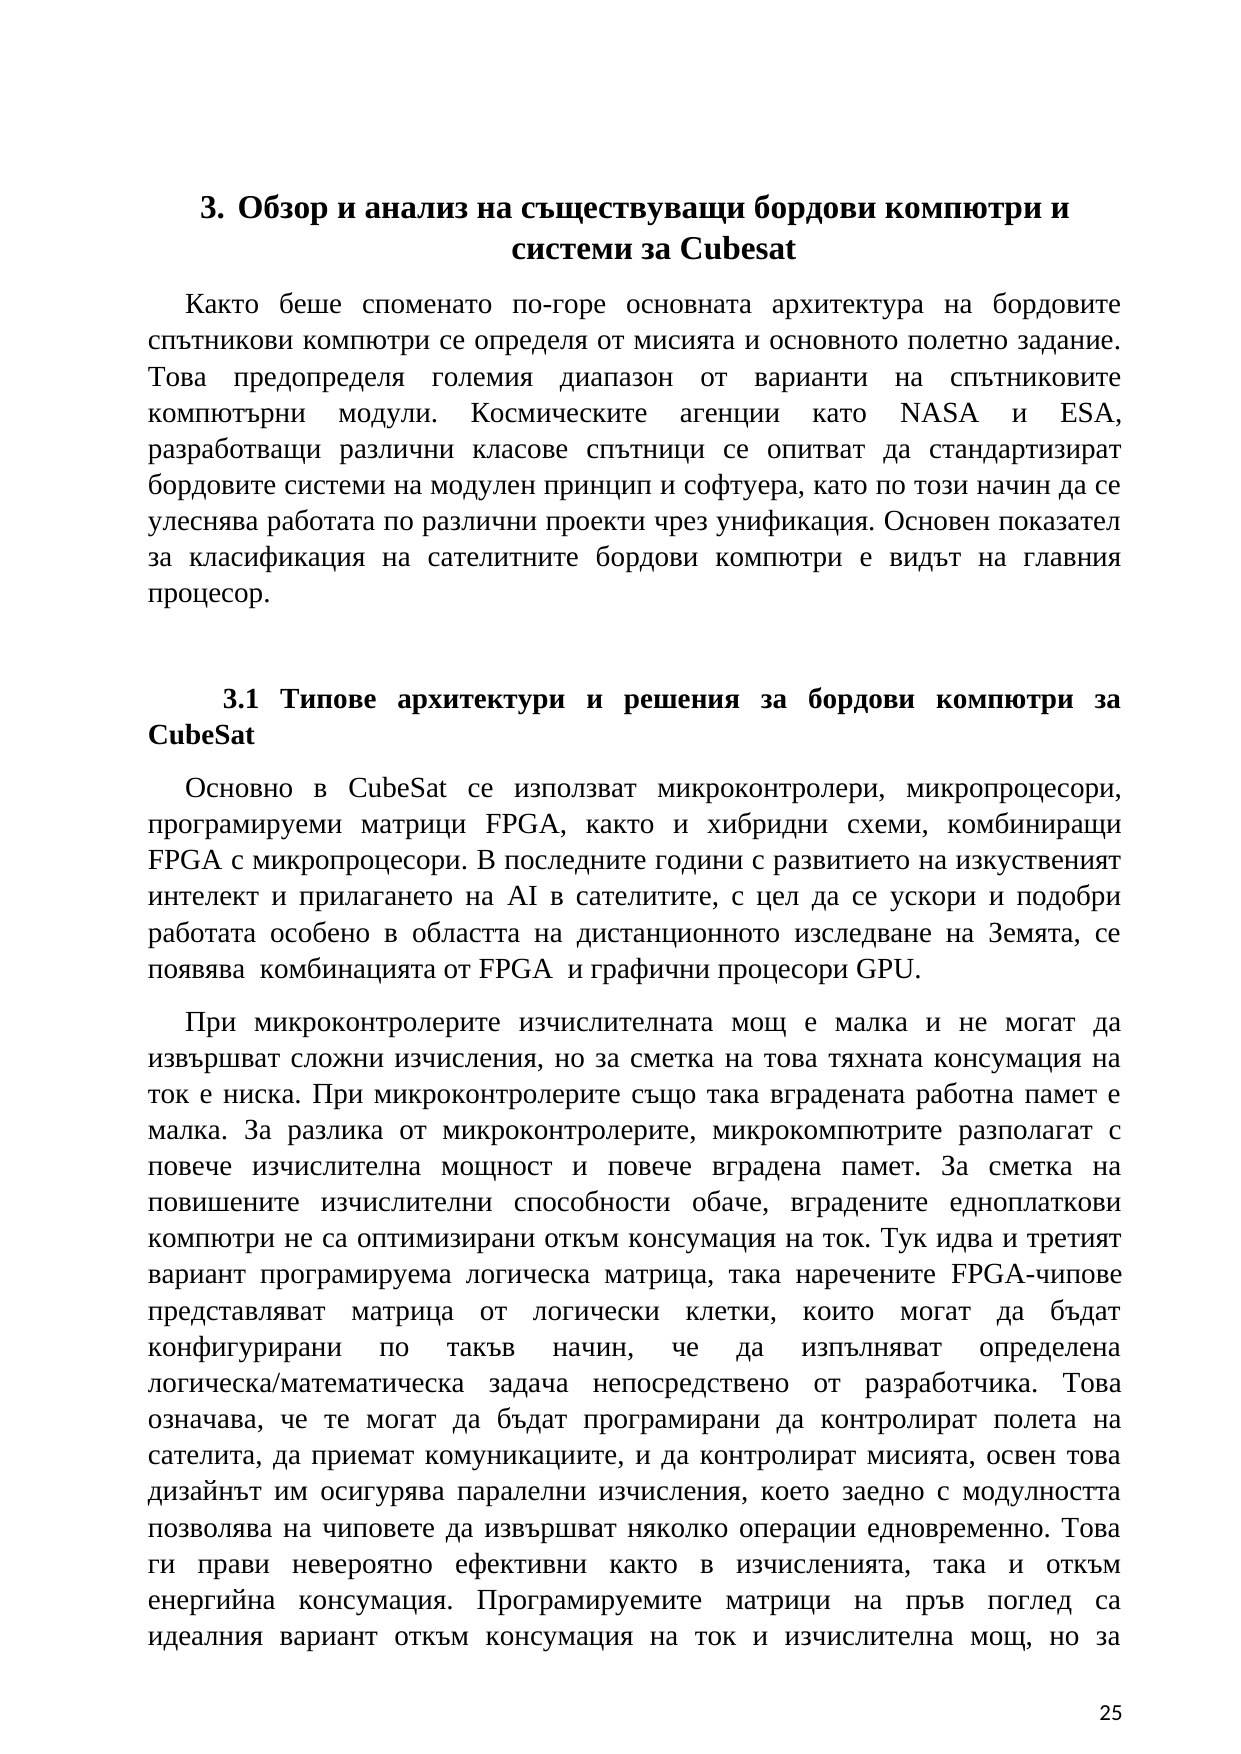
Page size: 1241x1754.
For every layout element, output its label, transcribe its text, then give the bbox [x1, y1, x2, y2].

text Основно в CubeSat се използват микроконтролери, микропроцесори, програмируеми матрици FPGA, както и хибридни схеми, комбиниращи FPGA с микропроцесори. В последните години с развитието на изкуственият интелект и прилагането на AI в сателитите, с цел да се ускори и подобри работата особено в областта на дистанционното изследване на Земята, се появява комбинацията от FPGA и графични процесори GPU. [148, 770, 1122, 984]
list Обзор и анализ на съществуващи бордови компютри и системи за Cubesat [147, 187, 1122, 267]
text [148, 1004, 1122, 1652]
text Както беше споменато по-горе основната архитектура на бордовите спътникови компютри се определя от мисията и основното полетно задание. Това предопределя големия диапазон от варианти на спътниковите компютърни модули. Космическите агенции като NASA и ESA, разработващи различни класове спътници се опитват да стандартизират бордовите системи на модулен принцип и софтуера, като по този начин да се улеснява работата по различни проекти чрез унификация. Основен показател за класификация на сателитните бордови компютри е видът на главния процесор. [148, 286, 1122, 609]
text 3.1 Типове архитектури и решения за бордови компютри за CubeSat [148, 681, 1122, 751]
